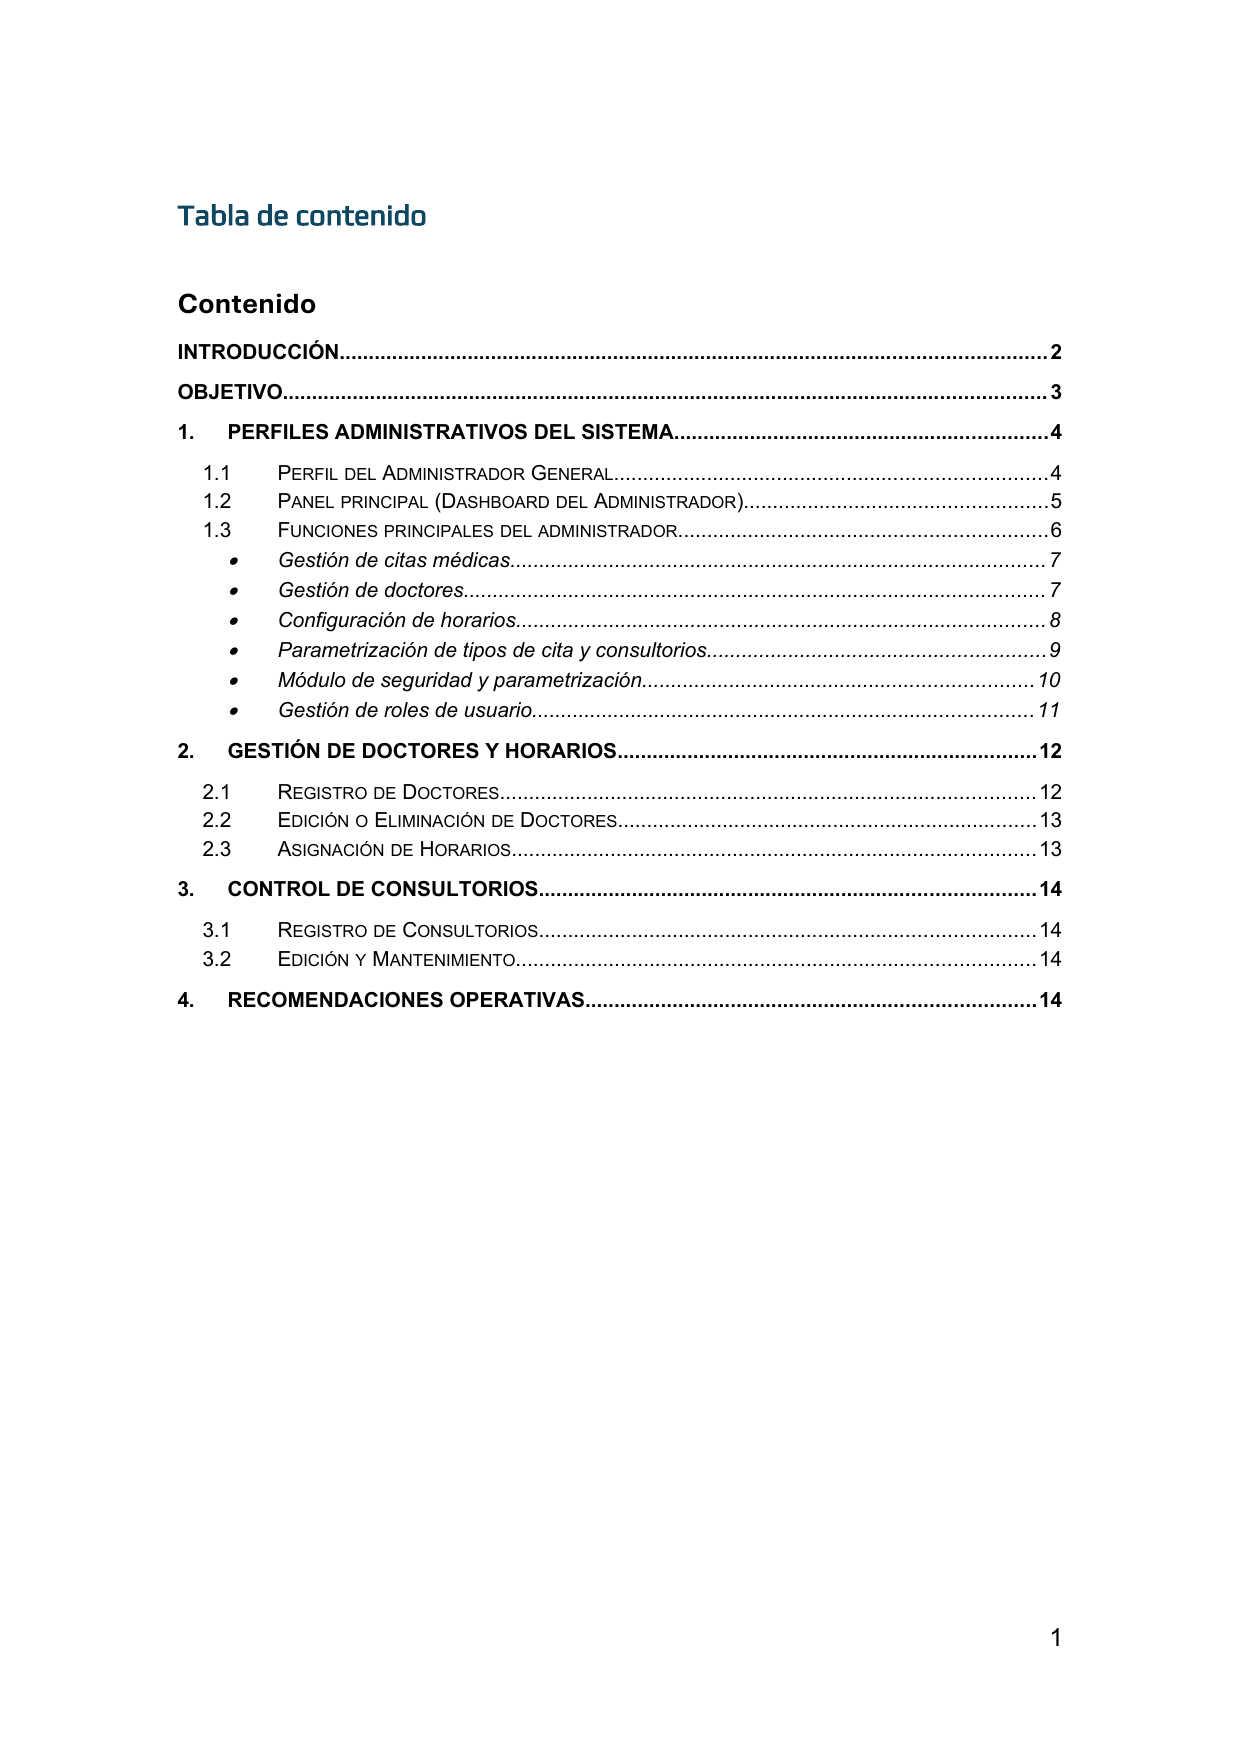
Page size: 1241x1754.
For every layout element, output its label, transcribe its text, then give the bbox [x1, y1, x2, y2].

text Tabla de contenido [177, 198, 1063, 231]
